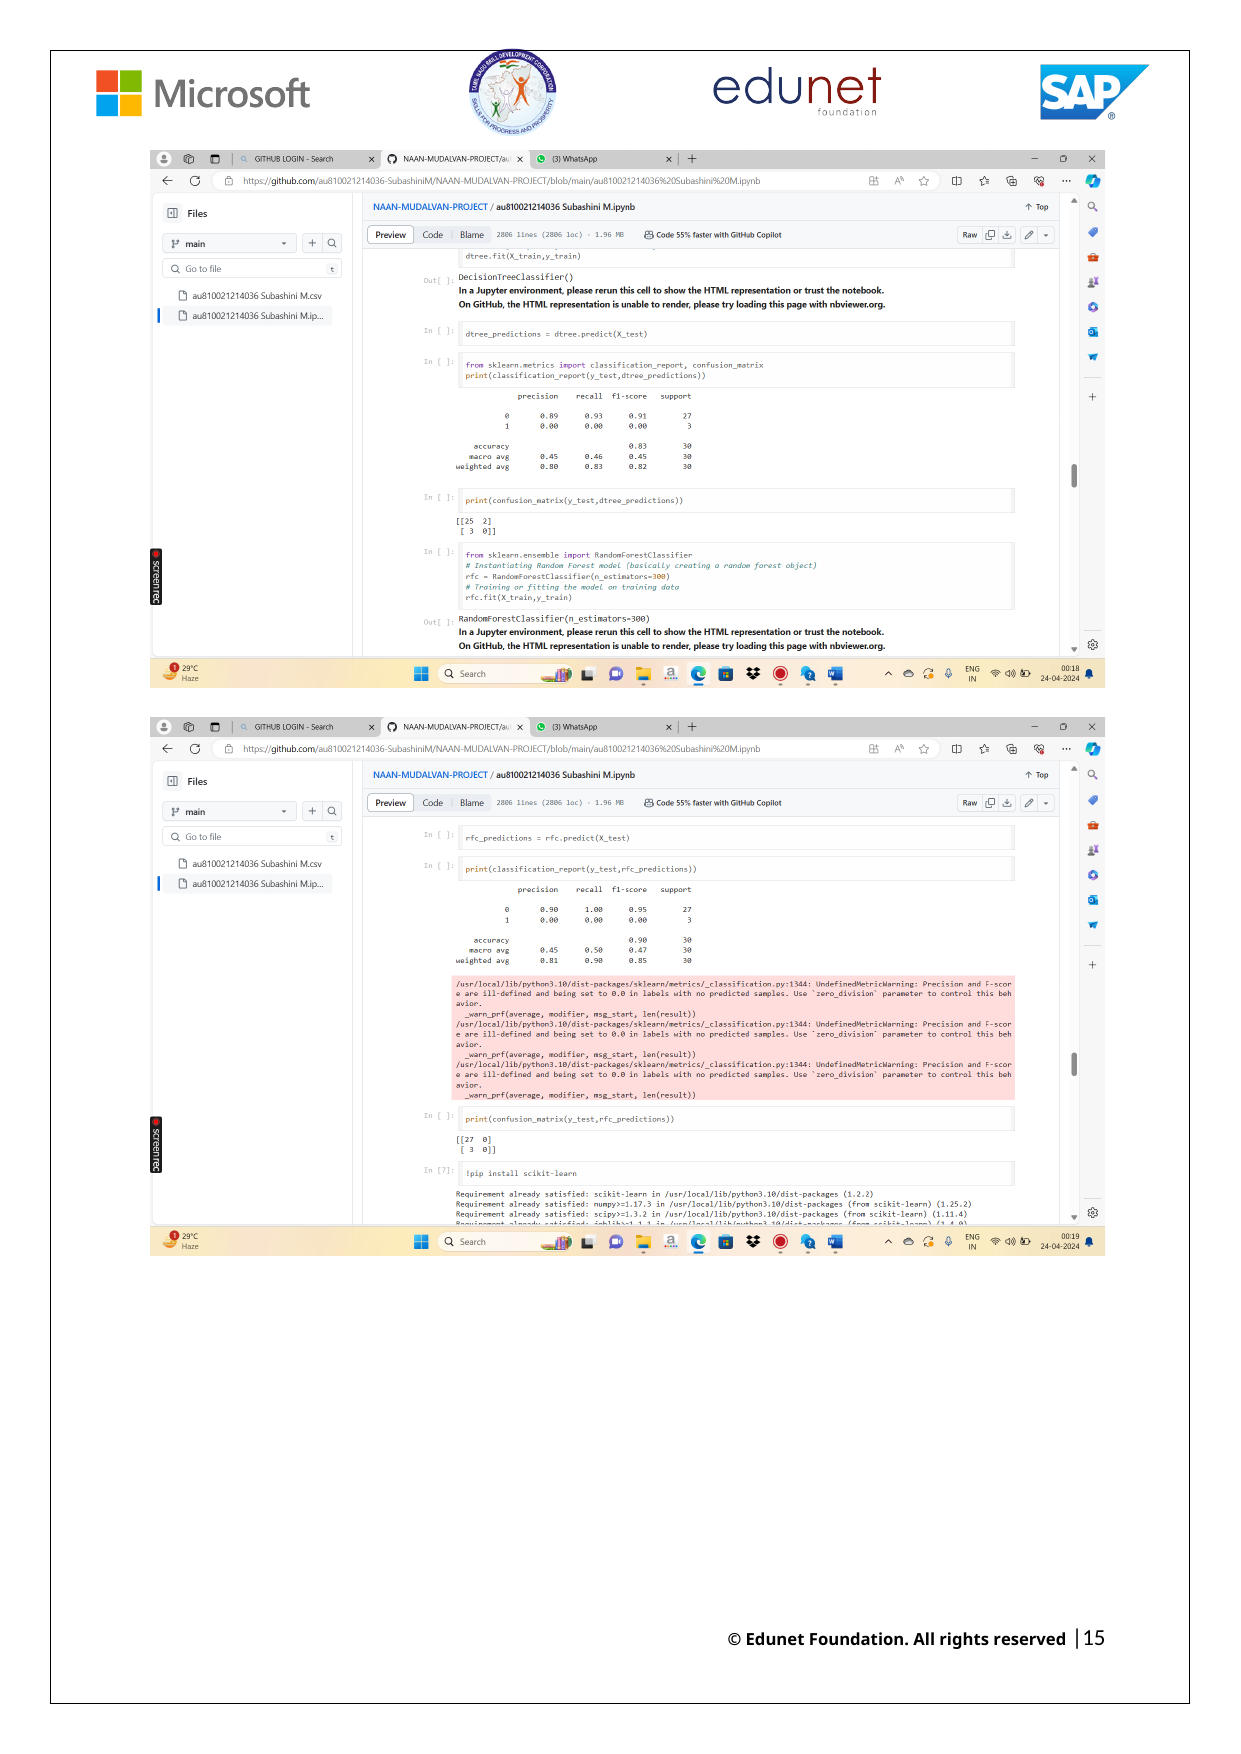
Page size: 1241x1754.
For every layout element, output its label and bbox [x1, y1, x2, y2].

picture [91, 65, 316, 121]
picture [1039, 63, 1151, 121]
picture [706, 60, 889, 122]
picture [150, 150, 1106, 688]
picture [150, 717, 1106, 1256]
picture [466, 45, 558, 50]
picture [466, 51, 558, 137]
